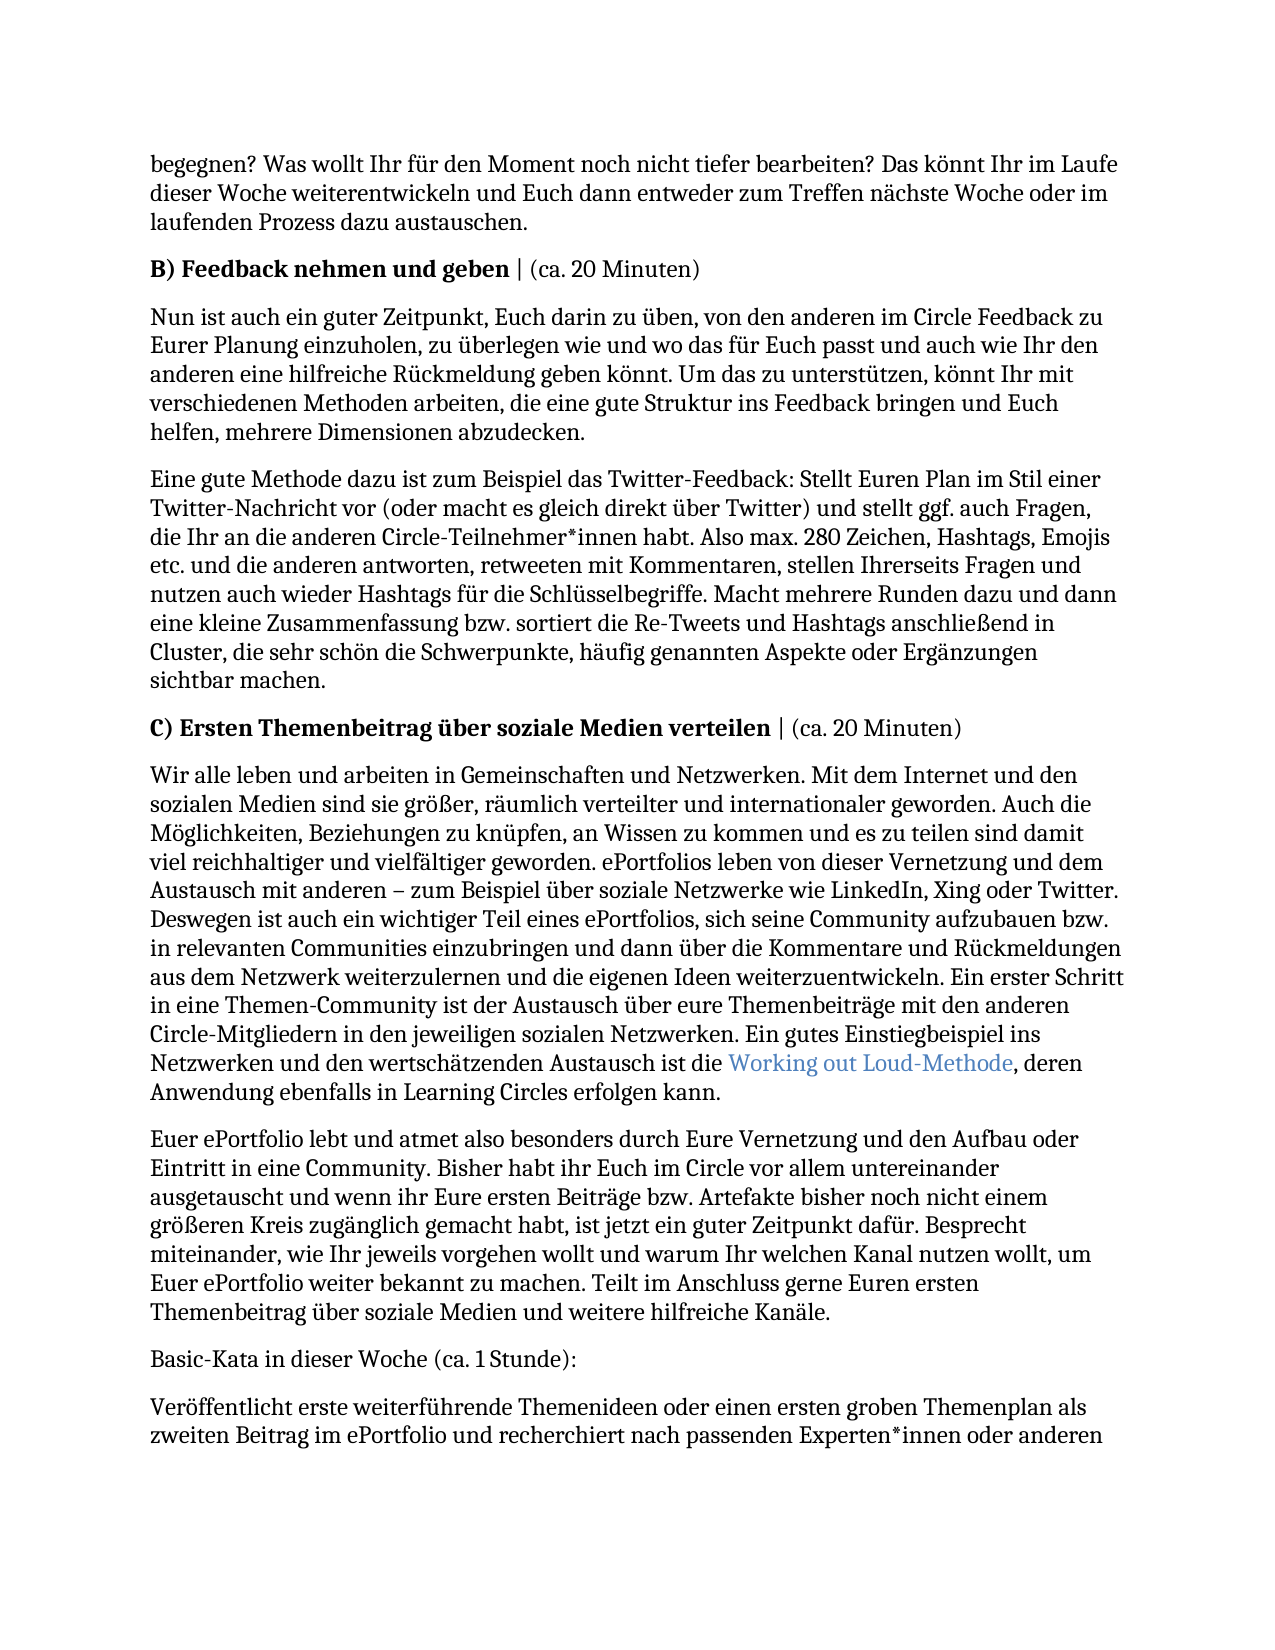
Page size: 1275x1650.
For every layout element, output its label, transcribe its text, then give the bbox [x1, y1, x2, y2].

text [150, 150, 1125, 236]
text B) Feedback nehmen und geben | (ca. 20 Minuten) [150, 255, 1125, 284]
text Euer ePortfolio lebt und atmet also besonders durch Eure Vernetzung und den Aufbau oder Eintritt in eine Community. Bisher habt ihr Euch im Circle vor allem untereinander ausgetauscht und wenn ihr Eure ersten Beiträge bzw. Artefakte bisher noch nicht einem größeren Kreis zugänglich gemacht habt, ist jetzt ein guter Zeitpunkt dafür. Besprecht miteinander, wie Ihr jeweils vorgehen wollt und warum Ihr welchen Kanal nutzen wollt, um Euer ePortfolio weiter bekannt zu machen. Teilt im Anschluss gerne Euren ersten Themenbeitrag über soziale Medien und weitere hilfreiche Kanäle. [150, 1125, 1125, 1326]
text Nun ist auch ein guter Zeitpunkt, Euch darin zu üben, von den anderen im Circle Feedback zu Eurer Planung einzuholen, zu überlegen wie und wo das für Euch passt und auch wie Ihr den anderen eine hilfreiche Rückmeldung geben könnt. Um das zu unterstützen, könnt Ihr mit verschiedenen Methoden arbeiten, die eine gute Struktur ins Feedback bringen und Euch helfen, mehrere Dimensionen abzudecken. [150, 302, 1125, 446]
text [150, 1392, 1125, 1450]
text Eine gute Methode dazu ist zum Beispiel das Twitter-Feedback: Stellt Euren Plan im Stil einer Twitter-Nachricht vor (oder macht es gleich direkt über Twitter) und stellt ggf. auch Fragen, die Ihr an die anderen Circle-Teilnehmer*innen habt. Also max. 280 Zeichen, Hashtags, Emojis etc. und die anderen antworten, retweeten mit Kommentaren, stellen Ihrerseits Fragen und nutzen auch wieder Hashtags für die Schlüsselbegriffe. Macht mehrere Runden dazu und dann eine kleine Zusammenfassung bzw. sortiert die Re-Tweets und Hashtags anschließend in Cluster, die sehr schön die Schwerpunkte, häufig genannten Aspekte oder Ergänzungen sichtbar machen. [150, 465, 1125, 695]
text Basic-Kata in dieser Woche (ca. 1 Stunde): [150, 1345, 1125, 1374]
text Wir alle leben und arbeiten in Gemeinschaften und Netzwerken. Mit dem Internet und den sozialen Medien sind sie größer, räumlich verteilter und internationaler geworden. Auch die Möglichkeiten, Beziehungen zu knüpfen, an Wissen zu kommen und es zu teilen sind damit viel reichhaltiger und vielfältiger geworden. ePortfolios leben von dieser Vernetzung und dem Austausch mit anderen – zum Beispiel über soziale Netzwerke wie LinkedIn, Xing oder Twitter. Deswegen ist auch ein wichtiger Teil eines ePortfolios, sich seine Community aufzubauen bzw. in relevanten Communities einzubringen und dann über die Kommentare und Rückmeldungen aus dem Netzwerk weiterzulernen und die eigenen Ideen weiterzuentwickeln. Ein erster Schritt in eine Themen-Community ist der Austausch über eure Themenbeiträge mit den anderen Circle-Mitgliedern in den jeweiligen sozialen Netzwerken. Ein gutes Einstiegbeispiel ins Netzwerken und den wertschätzenden Austausch ist die Working out Loud-Methode, deren Anwendung ebenfalls in Learning Circles erfolgen kann. [150, 761, 1125, 1106]
text C) Ersten Themenbeitrag über soziale Medien verteilen | (ca. 20 Minuten) [150, 714, 1125, 742]
